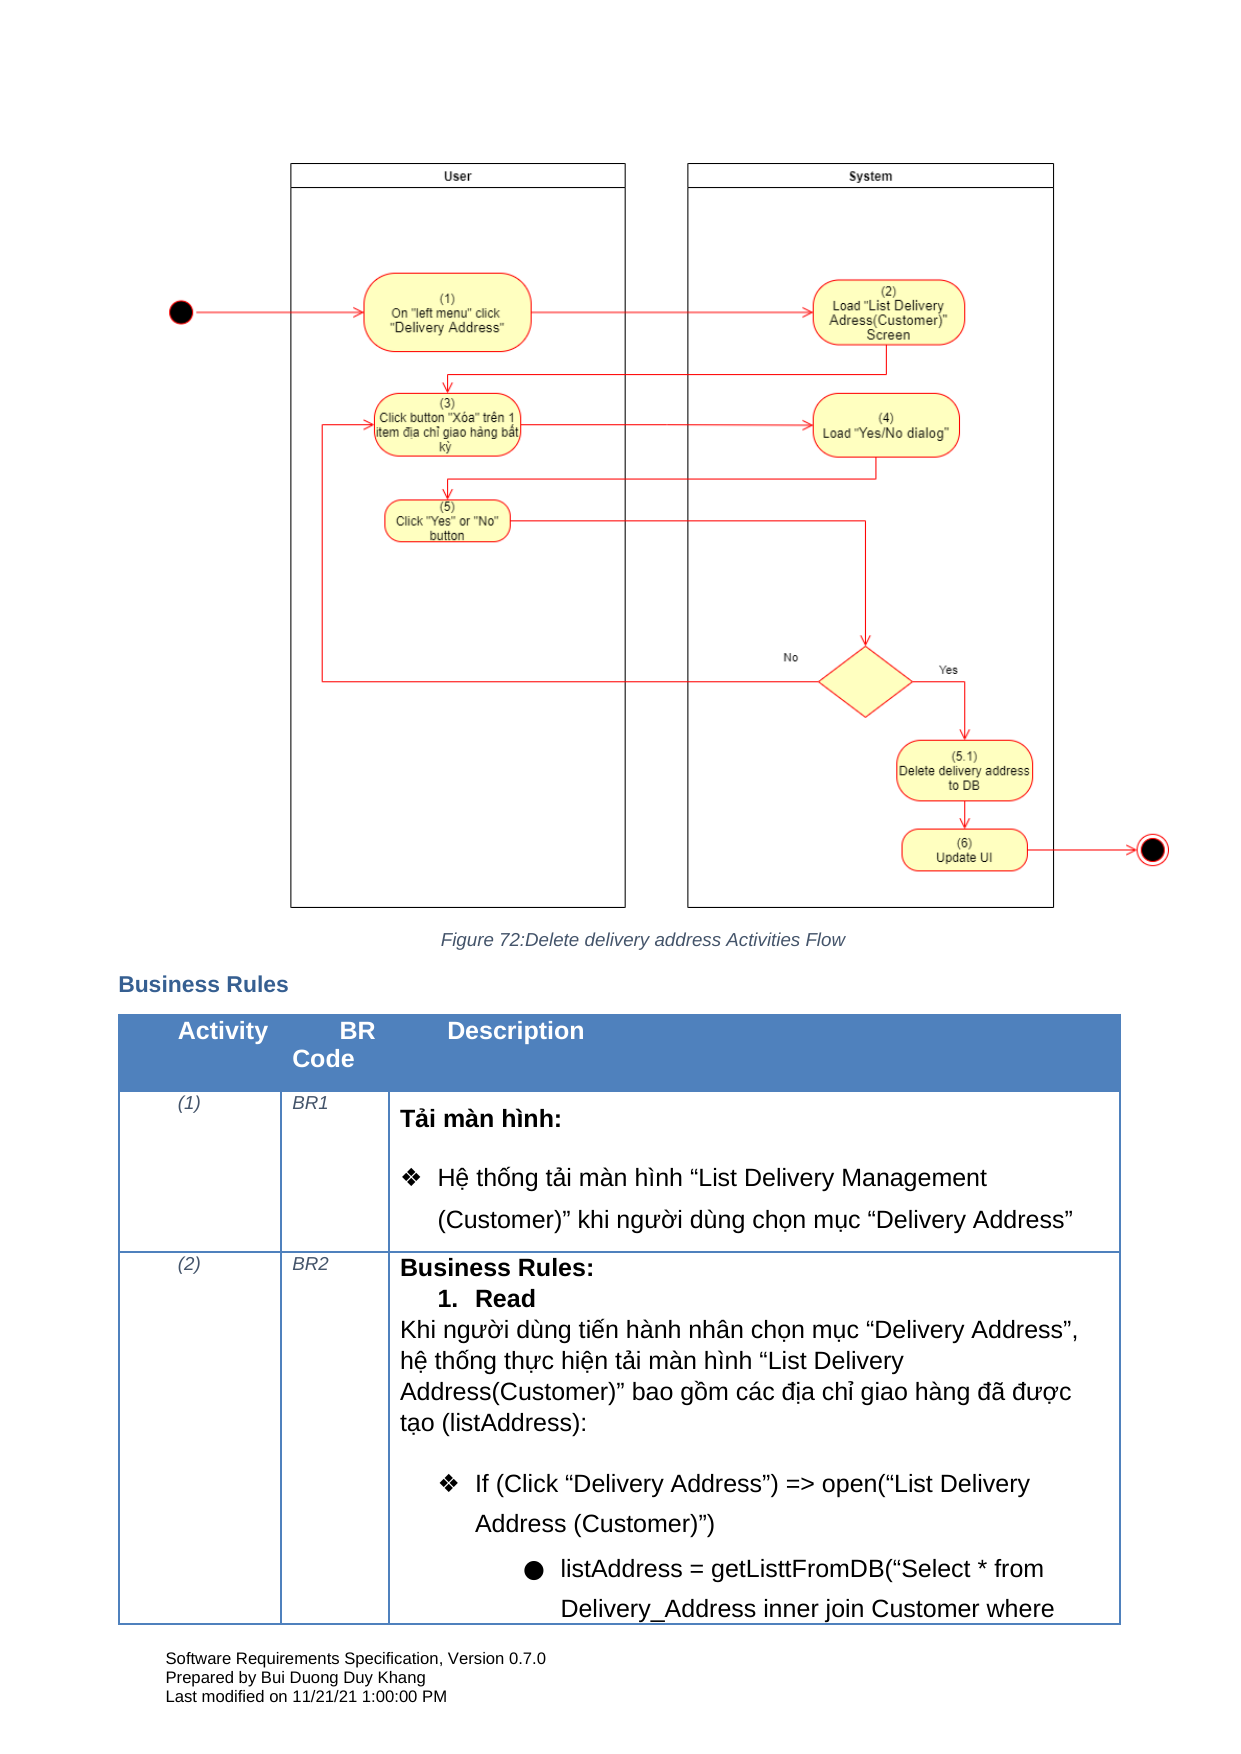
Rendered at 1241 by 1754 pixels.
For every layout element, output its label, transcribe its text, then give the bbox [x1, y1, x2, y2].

text Figure 72:Delete delivery address Activities Flow [118, 928, 1122, 950]
table_cell Tải màn hình: Hệ thống tải màn hình “List Delivery Management (Customer)” khi người dùng chọn mục “Delivery Address” [390, 1092, 1119, 1251]
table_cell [390, 1253, 1119, 1623]
table_cell (1) [120, 1092, 280, 1251]
table_header BR Code [282, 1016, 388, 1090]
table_header Activity [120, 1016, 280, 1090]
subtitle Business Rules [118, 971, 1122, 997]
picture [165, 163, 1169, 908]
table_cell BR2 [282, 1253, 388, 1623]
table_cell (2) [120, 1253, 280, 1623]
table_header Description [390, 1016, 1119, 1090]
table_cell BR1 [282, 1092, 388, 1251]
